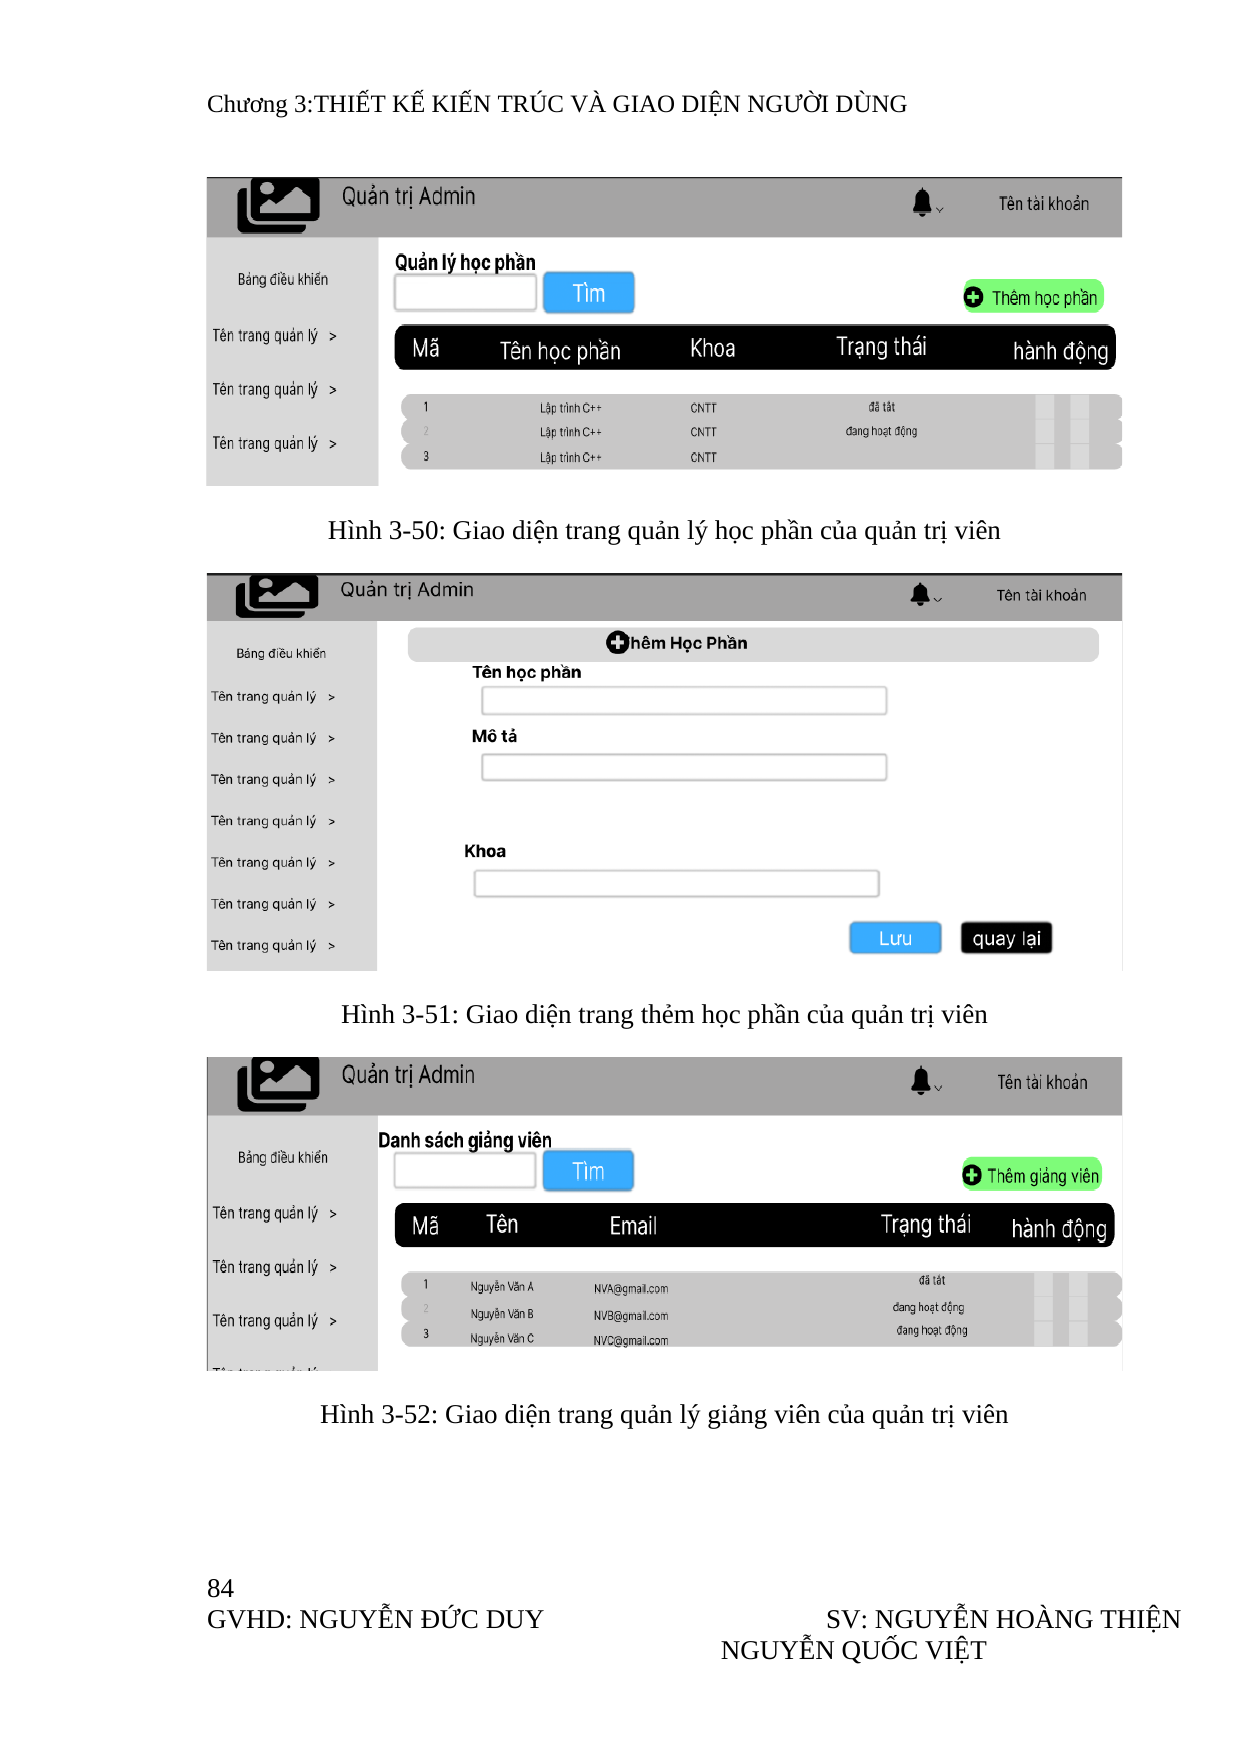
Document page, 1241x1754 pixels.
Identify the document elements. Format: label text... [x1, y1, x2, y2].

picture [206, 1057, 1123, 1371]
picture [206, 573, 1123, 971]
picture [206, 177, 1123, 486]
